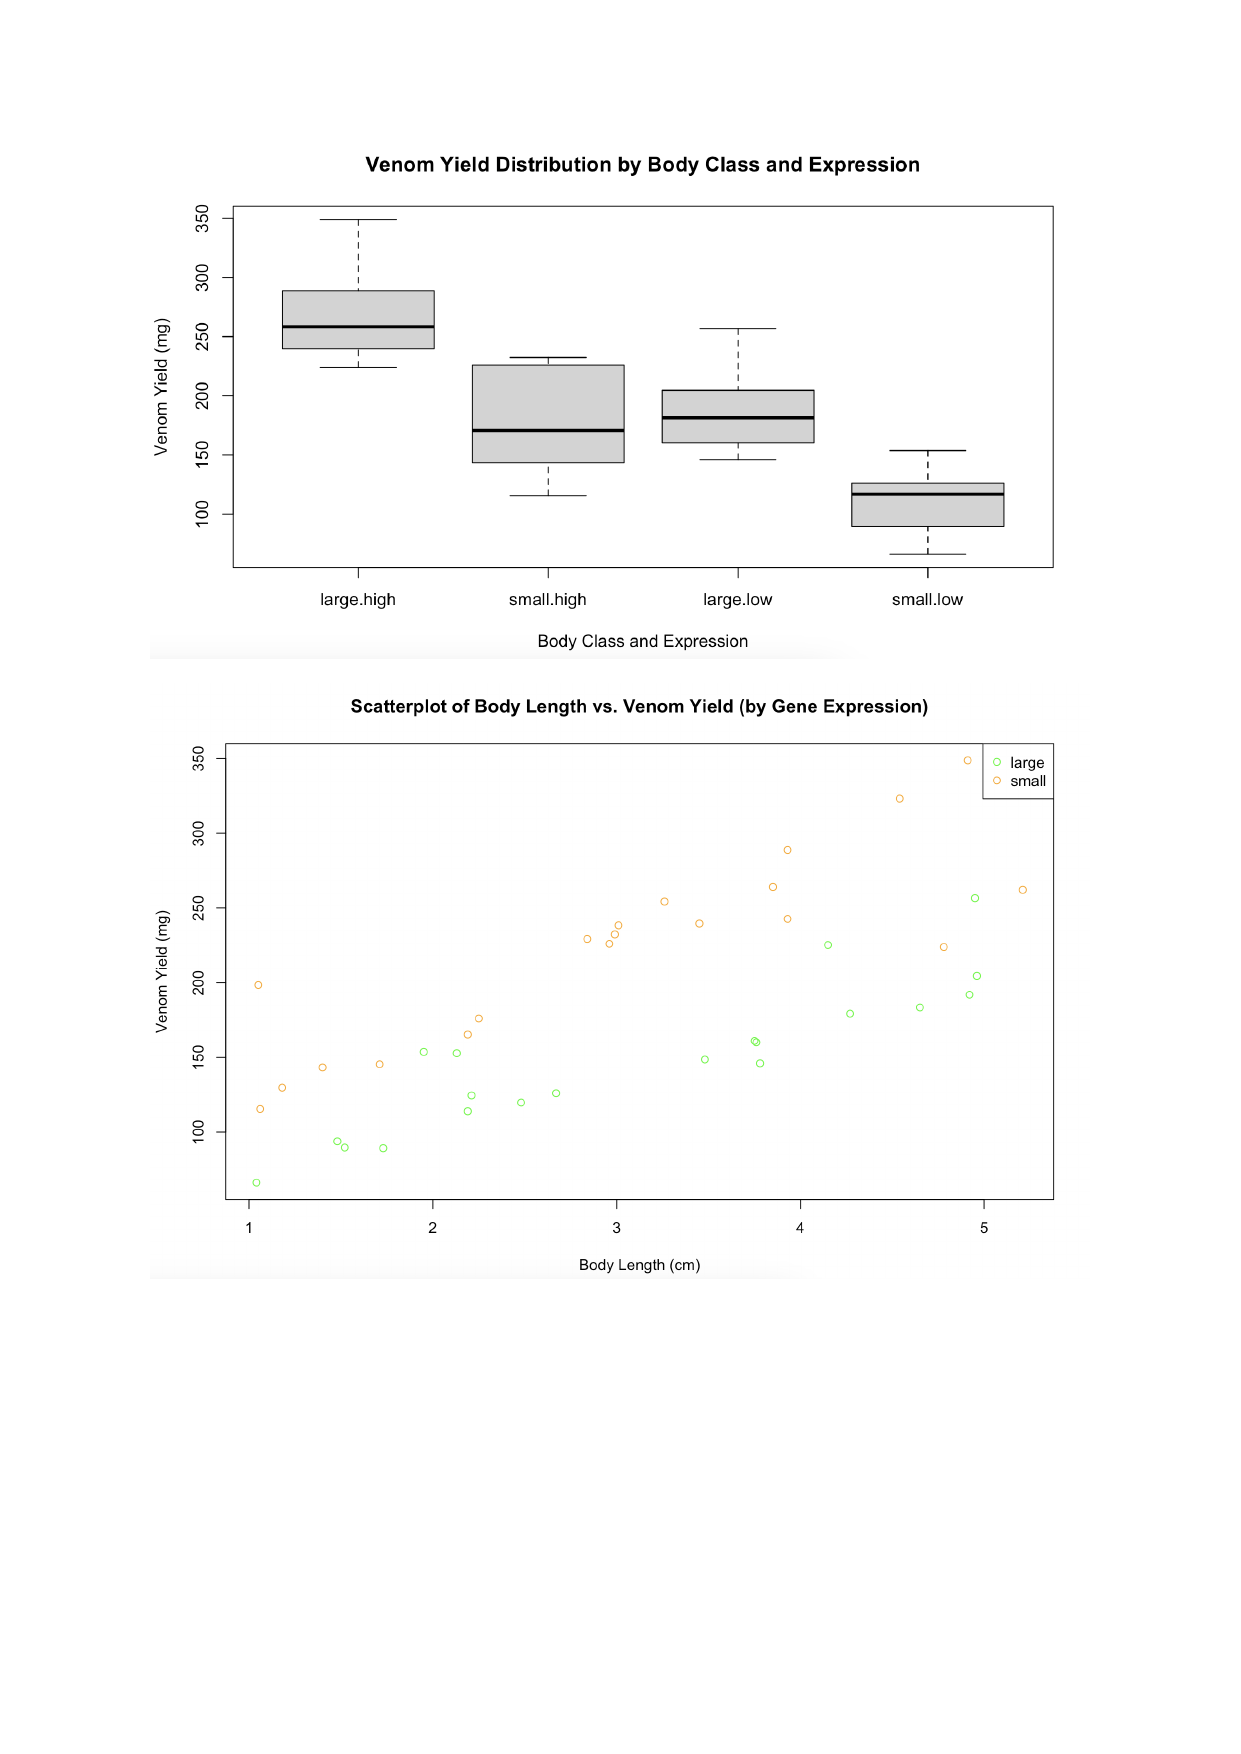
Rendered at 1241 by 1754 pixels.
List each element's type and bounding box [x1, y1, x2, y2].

picture [150, 683, 1091, 1279]
picture [150, 150, 1091, 659]
